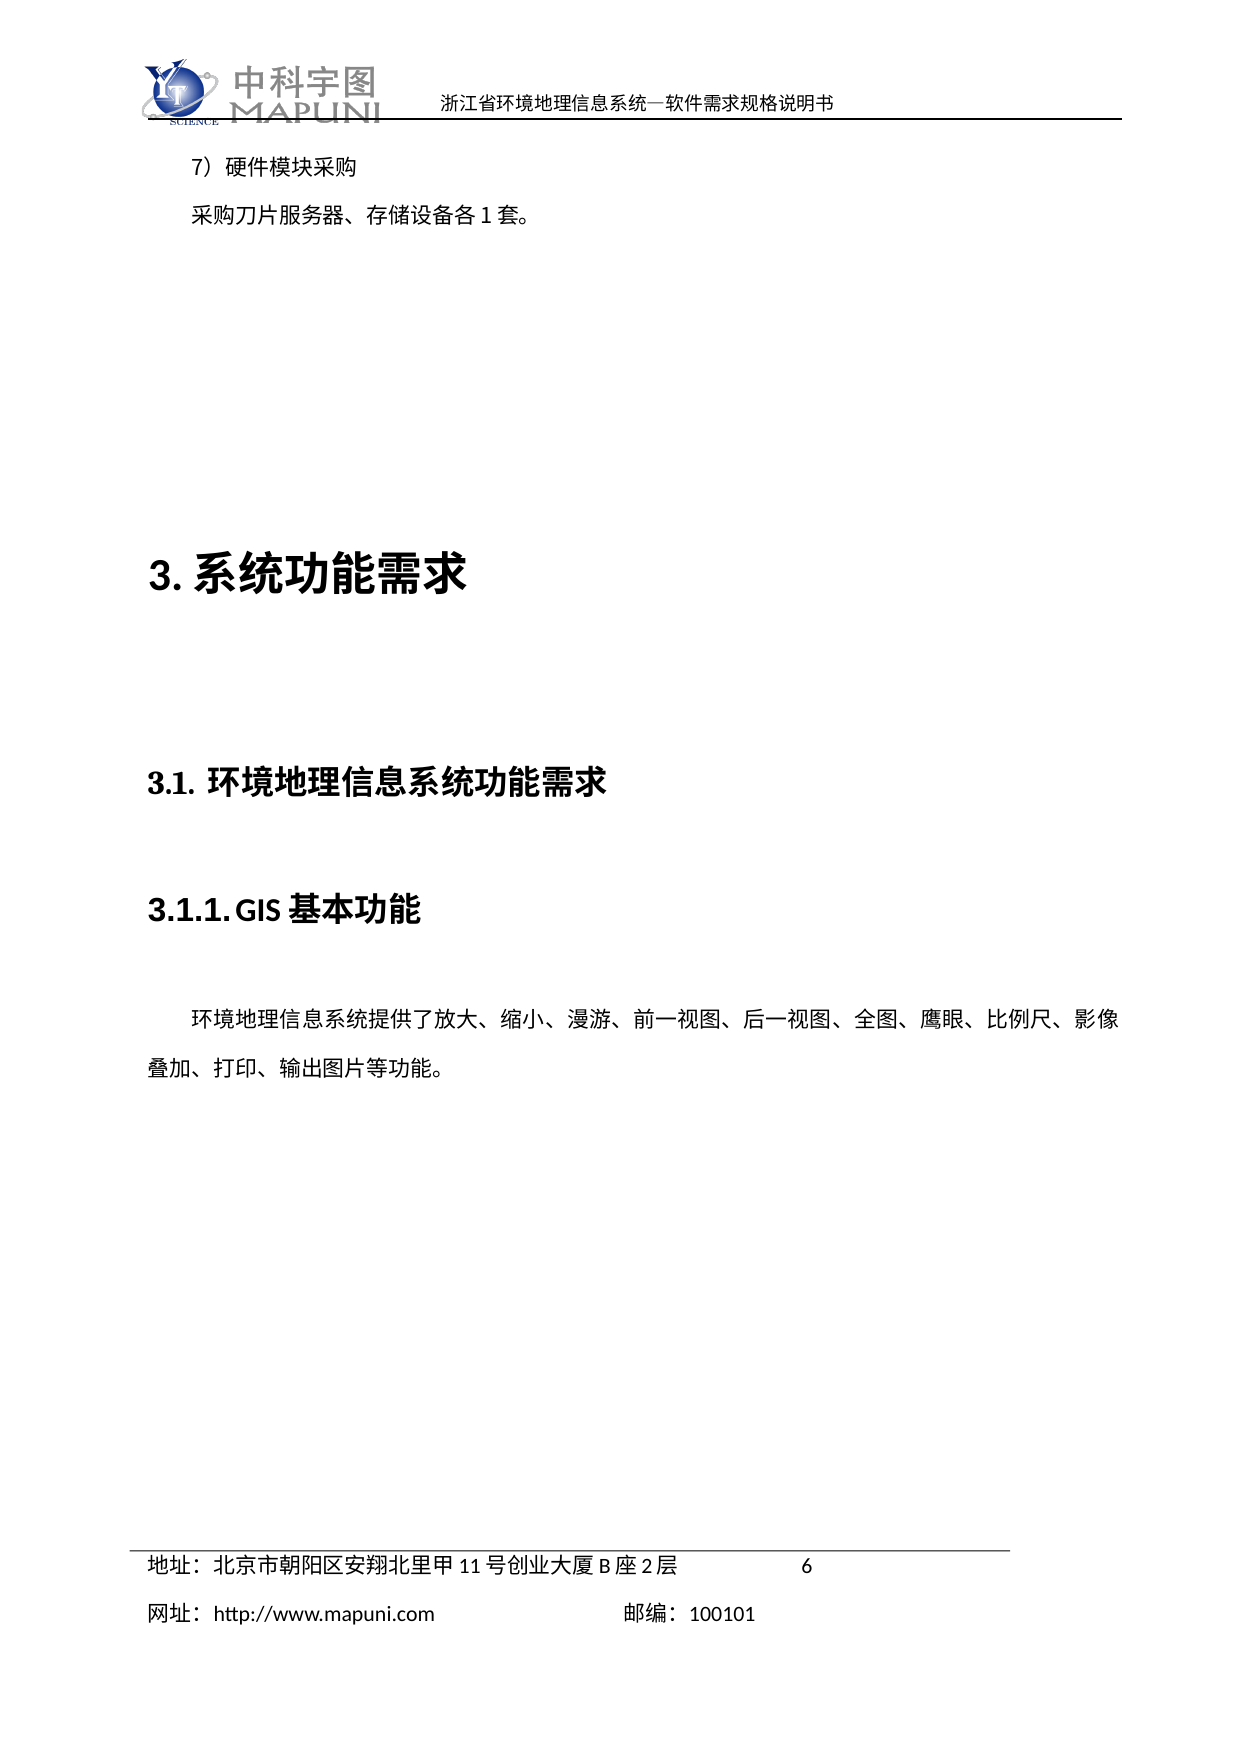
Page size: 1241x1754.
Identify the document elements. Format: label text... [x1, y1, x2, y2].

text 7）硬件模块采购 [148, 149, 1122, 182]
picture [141, 59, 380, 125]
subtitle 系统功能需求 [148, 522, 1122, 619]
text 采购刀片服务器、存储设备各1套。 [148, 198, 1122, 230]
subtitle 环境地理信息系统功能需求 [148, 747, 1122, 812]
subtitle GIS基本功能 [148, 875, 1122, 940]
text 环境地理信息系统提供了放大、缩小、漫游、前一视图、后一视图、全图、鹰眼、比例尺、影像叠加、打印、输出图片等功能。 [148, 1002, 1122, 1083]
